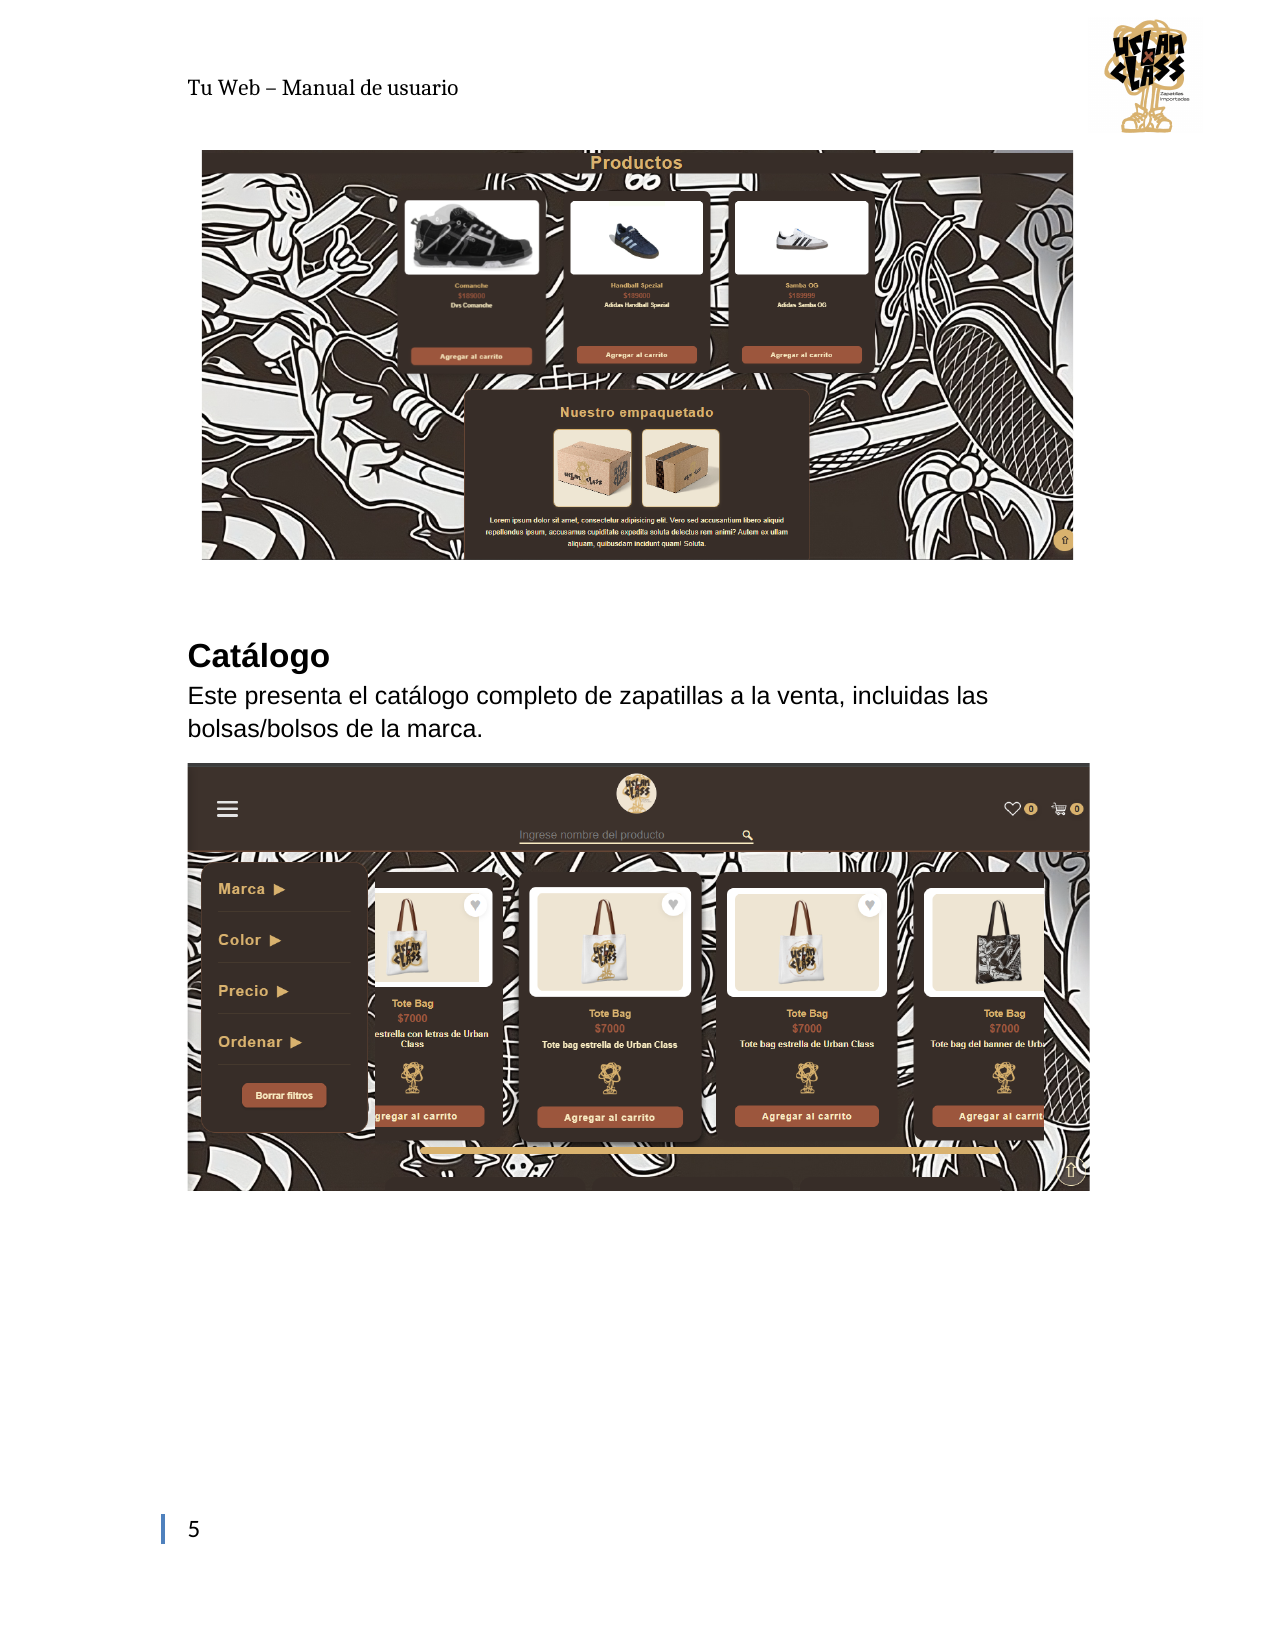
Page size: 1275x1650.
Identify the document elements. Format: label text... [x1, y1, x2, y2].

subtitle Catálogo [187, 637, 1087, 675]
picture [187, 763, 1090, 1191]
text Este presenta el catálogo completo de zapatillas a la venta, incluidas las bolsas/bolsos de la marca. [187, 681, 1087, 742]
picture [1087, 17, 1204, 133]
picture [201, 150, 1074, 560]
